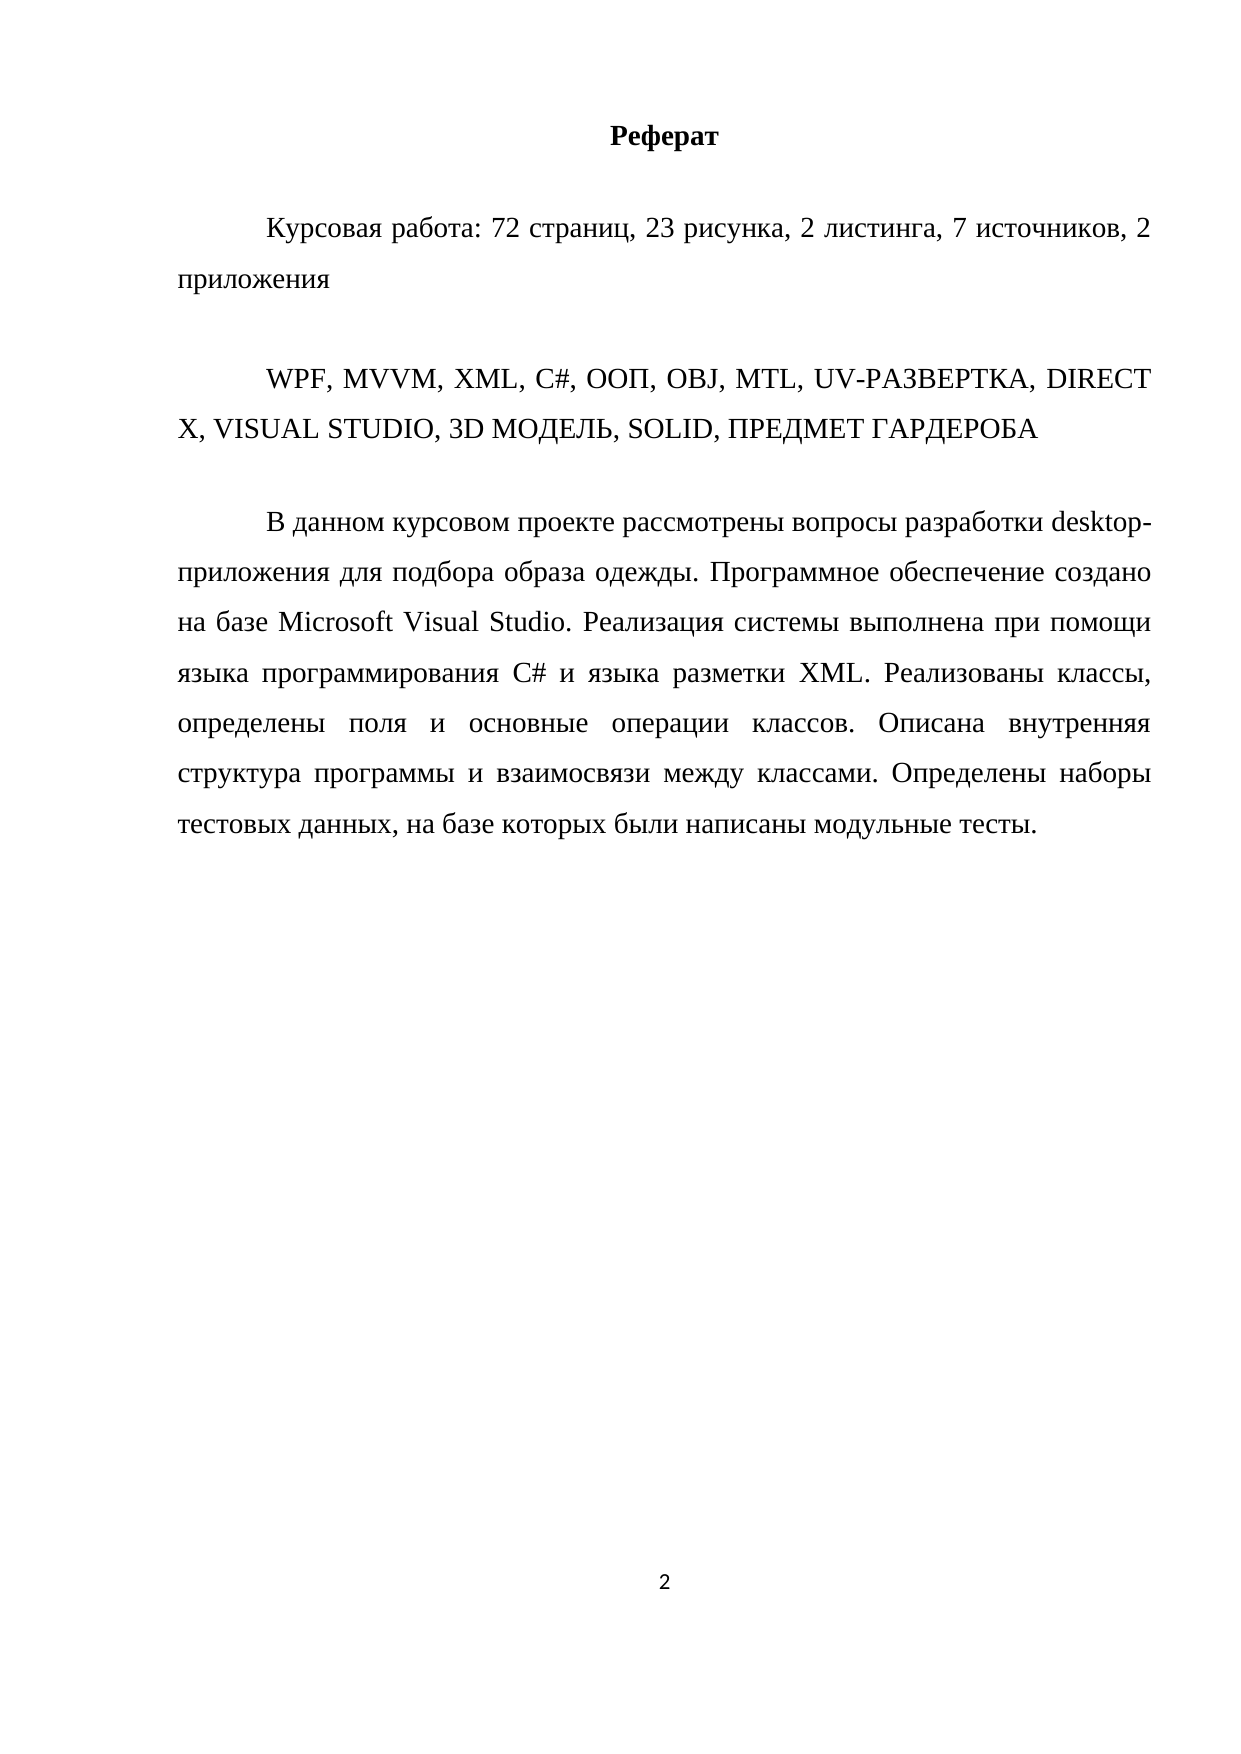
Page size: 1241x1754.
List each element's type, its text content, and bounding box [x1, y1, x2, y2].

text WPF, MVVM, XML, C#, ООП, OBJ, MTL, UV-РАЗВЕРТКА, DIRECT X, VISUAL STUDIO, 3D МОДЕЛЬ, SOLID, ПРЕДМЕТ ГАРДЕРОБА [177, 361, 1152, 445]
text Курсовая работа: 72 страниц, 23 рисунка, 2 листинга, 7 источников, 2 приложения [177, 210, 1152, 294]
text Реферат [177, 118, 1152, 152]
text В данном курсовом проекте рассмотрены вопросы разработки desktop-приложения для подбора образа одежды. Программное обеспечение создано на базе Microsoft Visual Studio. Реализация системы выполнена при помощи языка программирования C# и языка разметки XML. Реализованы классы, определены поля и основные операции классов. Описана внутренняя структура программы и взаимосвязи между классами. Определены наборы тестовых данных, на базе которых были написаны модульные тесты. [177, 504, 1152, 839]
